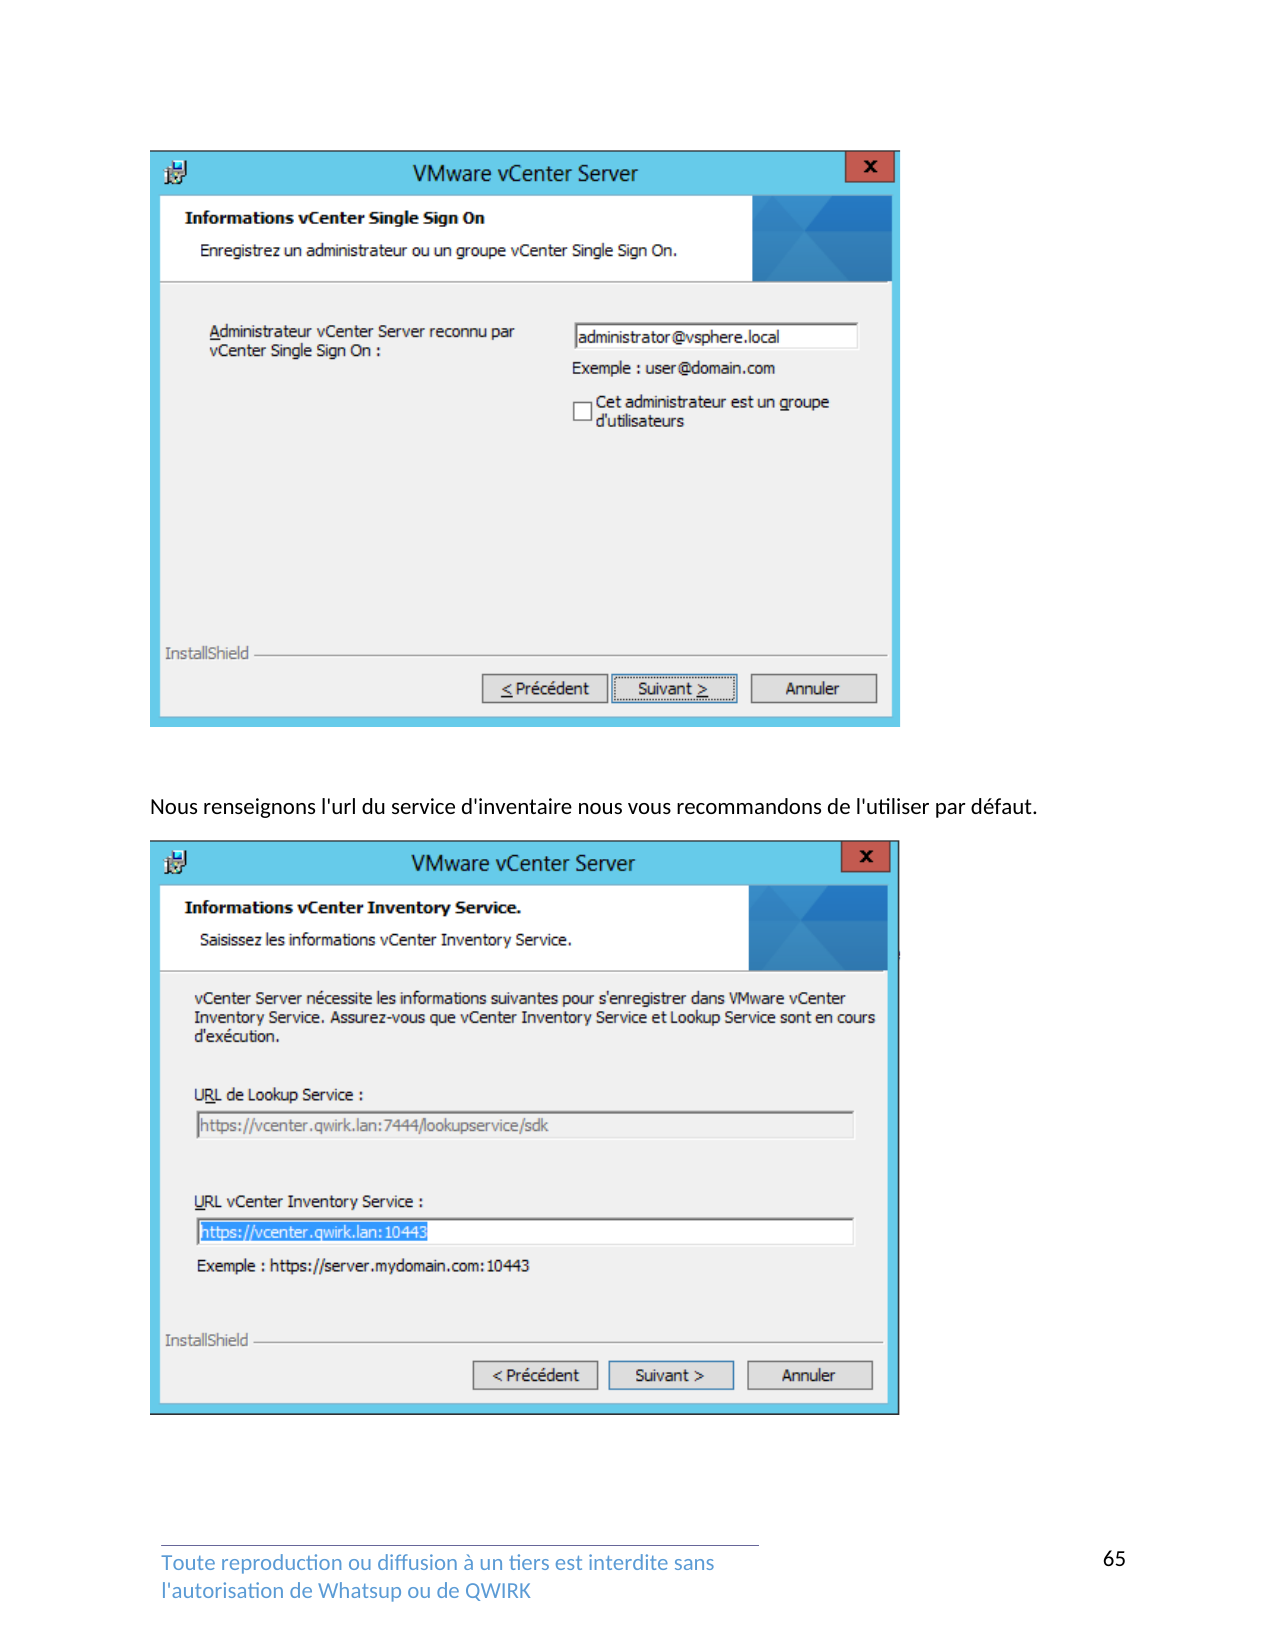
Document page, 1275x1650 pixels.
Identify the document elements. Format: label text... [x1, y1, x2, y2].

picture [150, 839, 901, 1415]
text Nous renseignons l'url du service d'inventaire nous vous recommandons de l'utiliser par défaut. [150, 792, 1125, 820]
picture [150, 150, 901, 727]
